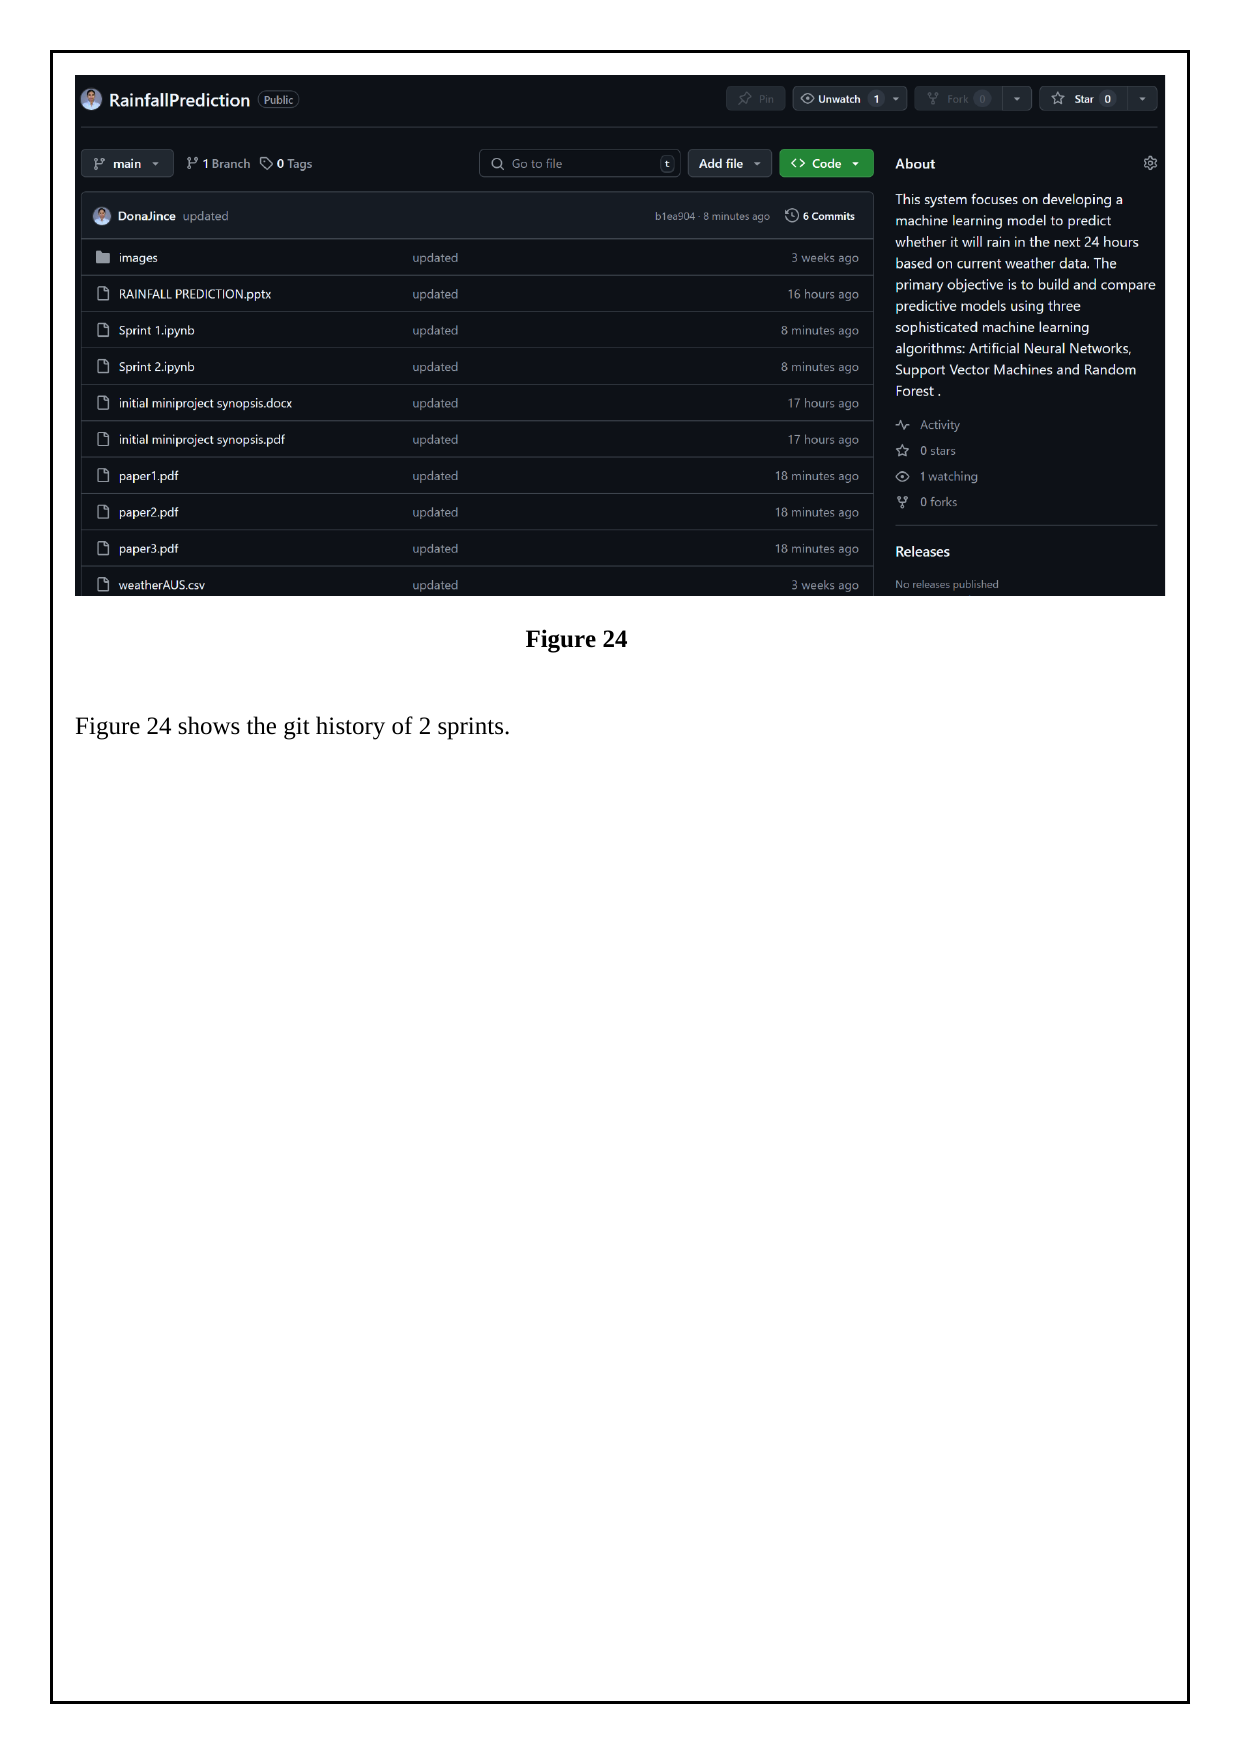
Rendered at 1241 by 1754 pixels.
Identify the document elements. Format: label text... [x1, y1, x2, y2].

text Figure 24 shows the git history of 2 sprints. [75, 711, 1165, 739]
text Figure 24 [75, 624, 1165, 653]
picture [75, 75, 1166, 596]
